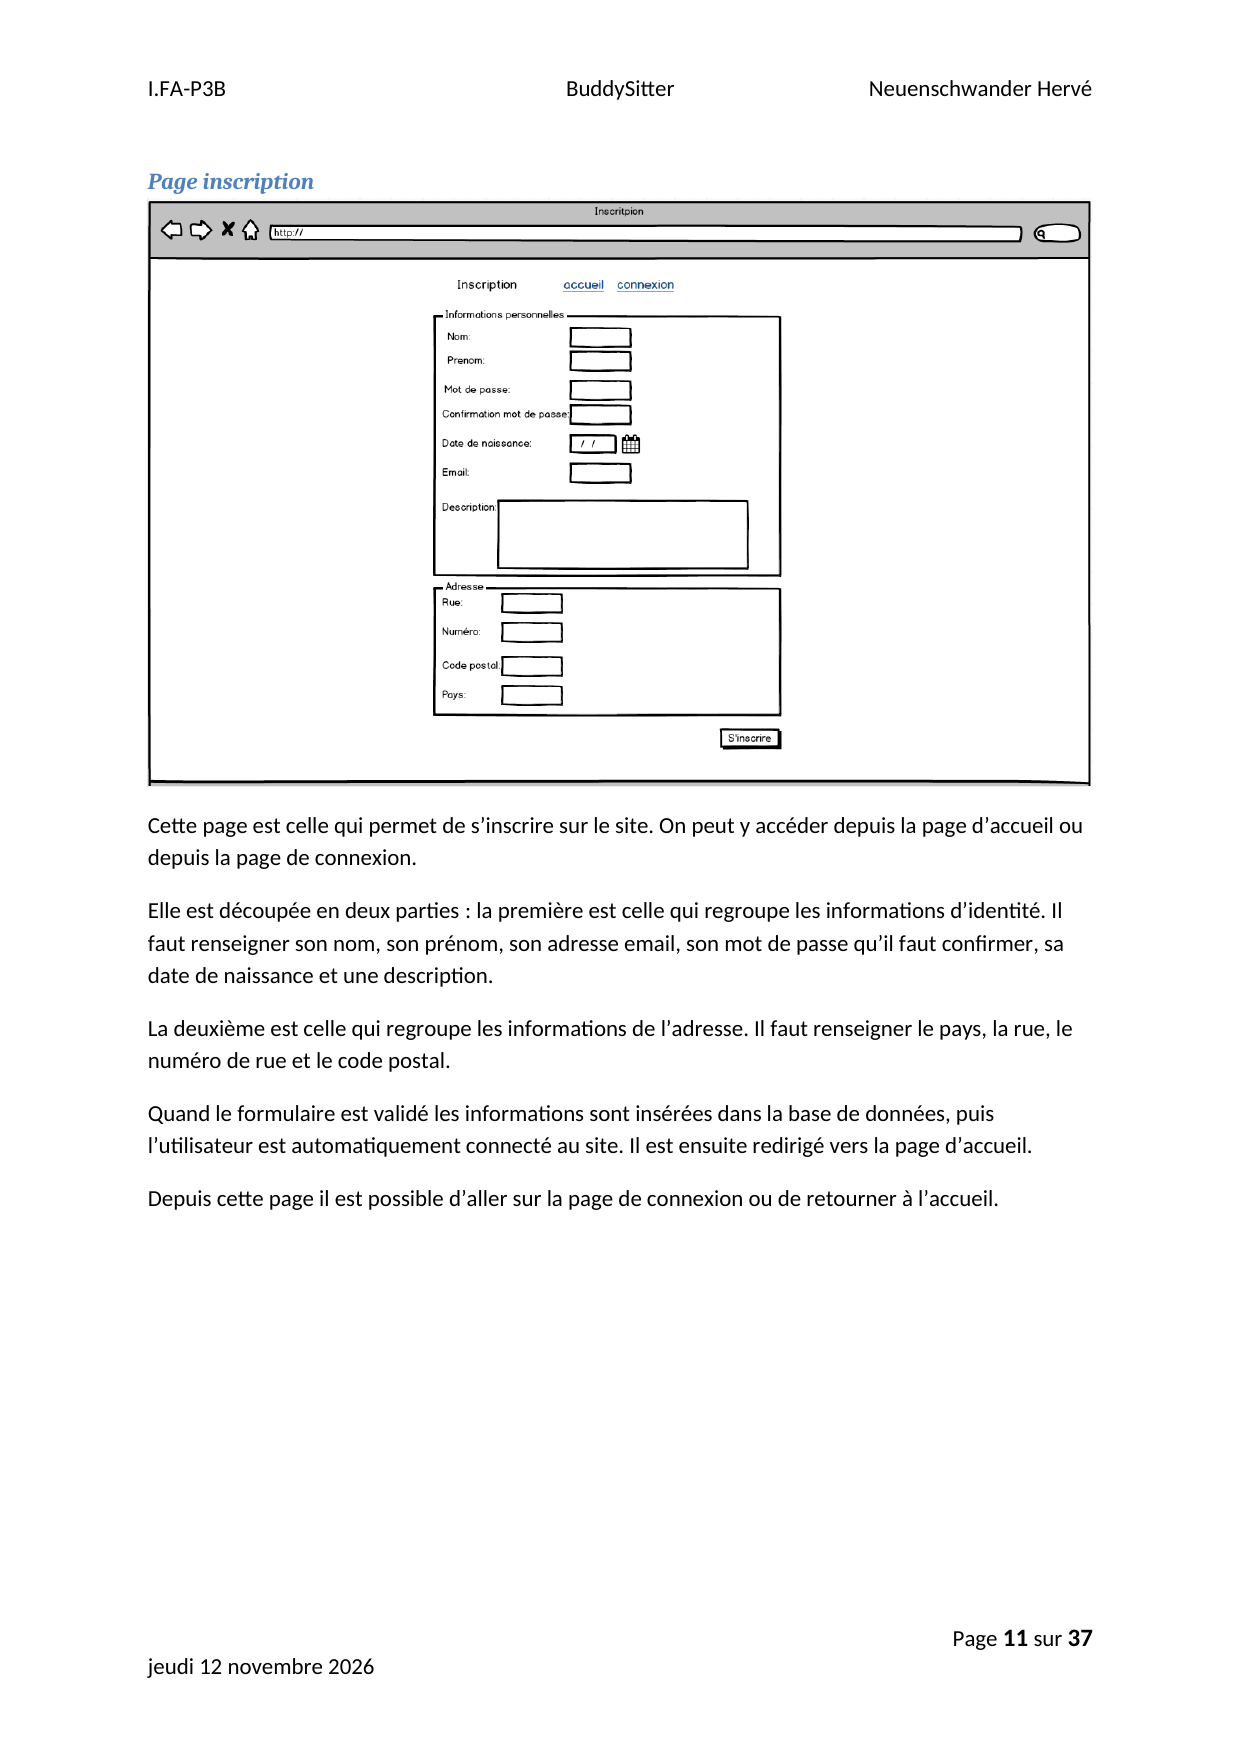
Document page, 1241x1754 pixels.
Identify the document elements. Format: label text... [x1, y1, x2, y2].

subtitle Page inscription [148, 168, 1093, 195]
text Depuis cette page il est possible d’aller sur la page de connexion ou de retourner à l’accueil. [148, 1184, 1093, 1212]
picture [147, 198, 1093, 787]
text La deuxième est celle qui regroupe les informations de l’adresse. Il faut renseigner le pays, la rue, le numéro de rue et le code postal. [148, 1014, 1093, 1074]
text Quand le formulaire est validé les informations sont insérées dans la base de données, puis l’utilisateur est automatiquement connecté au site. Il est ensuite redirigé vers la page d’accueil. [148, 1099, 1093, 1159]
text Cette page est celle qui permet de s’inscrire sur le site. On peut y accéder depuis la page d’accueil ou depuis la page de connexion. [148, 811, 1093, 872]
text Elle est découpée en deux parties : la première est celle qui regroupe les informations d’identité. Il faut renseigner son nom, son prénom, son adresse email, son mot de passe qu’il faut confirmer, sa date de naissance et une description. [148, 897, 1093, 989]
